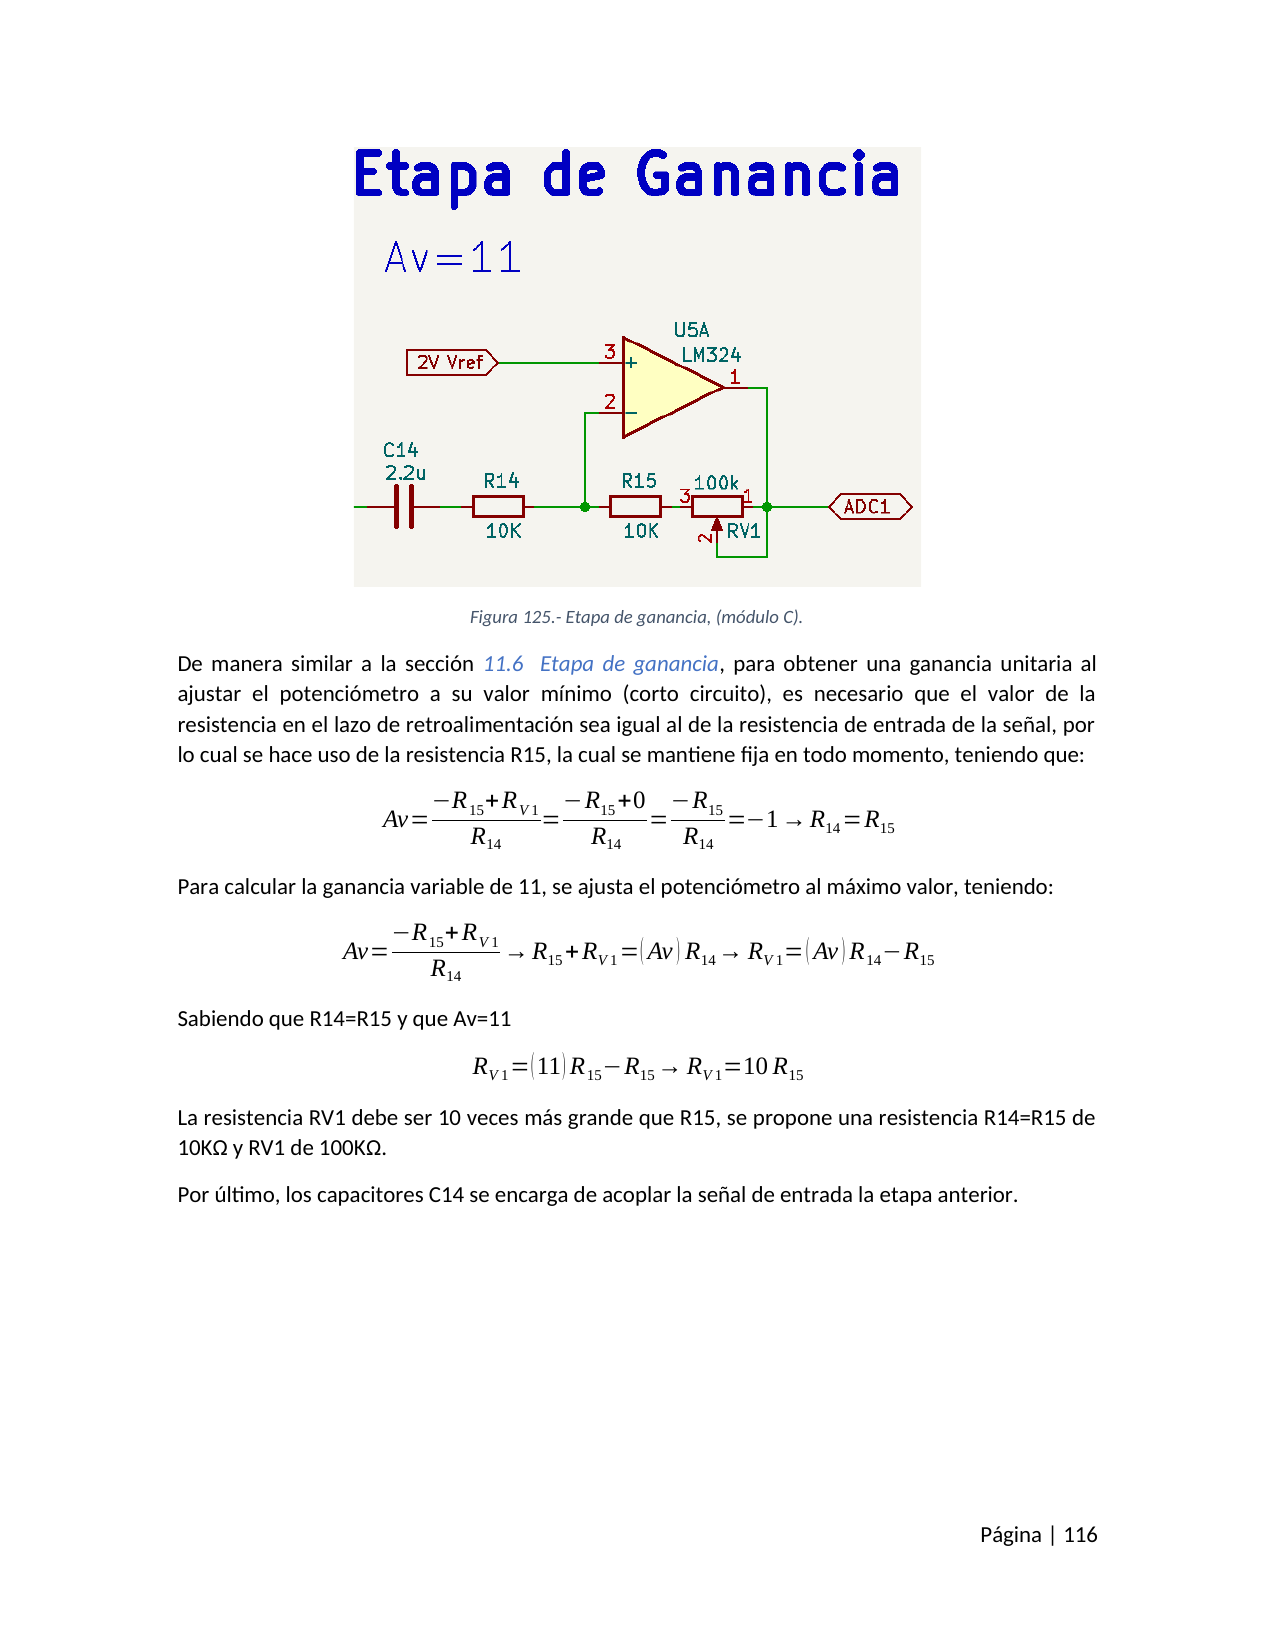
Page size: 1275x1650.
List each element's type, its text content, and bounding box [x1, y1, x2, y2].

text Por último, los capacitores C14 se encarga de acoplar la señal de entrada la etapa anterior. [177, 1180, 1098, 1208]
text De manera similar a la sección 11.6 Etapa de ganancia, para obtener una ganancia unitaria al ajustar el potenciómetro a su valor mínimo (corto circuito), es necesario que el valor de la resistencia en el lazo de retroalimentación sea igual al de la resistencia de entrada de la señal, por lo cual se hace uso de la resistencia R15, la cual se mantiene fija en todo momento, teniendo que: [177, 649, 1098, 768]
picture [353, 147, 922, 587]
text La resistencia RV1 debe ser 10 veces más grande que R15, se propone una resistencia R14=R15 de 10KΩ y RV1 de 100KΩ. [177, 1103, 1098, 1161]
text Sabiendo que R14=R15 y que Av=11 [177, 1004, 1098, 1032]
text Para calcular la ganancia variable de 11, se ajusta el potenciómetro al máximo valor, teniendo: [177, 872, 1098, 900]
